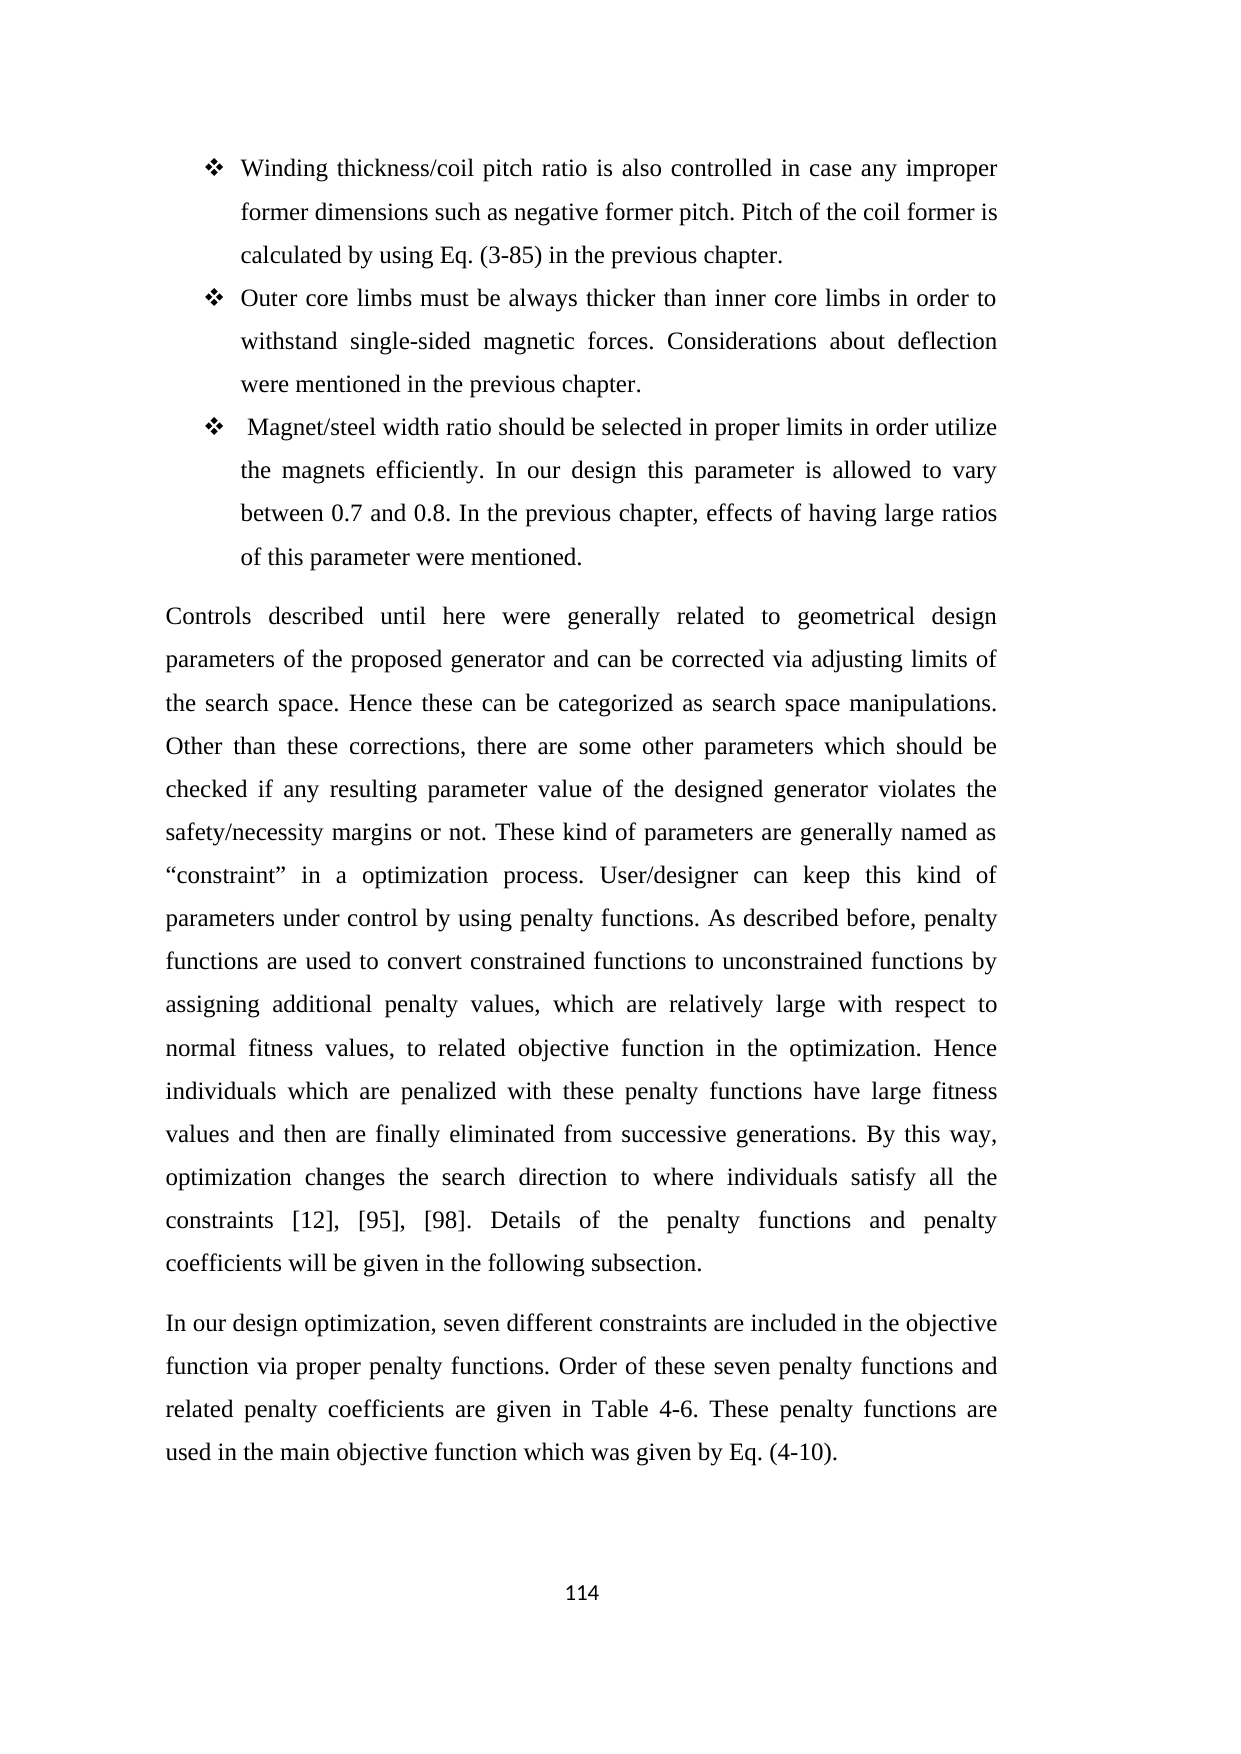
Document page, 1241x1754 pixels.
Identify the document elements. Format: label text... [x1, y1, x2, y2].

list Winding thickness/coil pitch ratio is also controlled in case any improper former dimensions such as negative former pitch. Pitch of the coil former is calculated by using Eq. (3-85) in the previous chapter. [203, 153, 998, 268]
list Magnet/steel width ratio should be selected in proper limits in order utilize the magnets efficiently. In our design this parameter is allowed to vary between 0.7 and 0.8. In the previous chapter, effects of having large ratios of this parameter were mentioned. [203, 412, 998, 570]
list Outer core limbs must be always thicker than inner core limbs in order to withstand single-sided magnetic forces. Considerations about deflection were mentioned in the previous chapter. [203, 283, 998, 398]
text In our design optimization, seven different constraints are included in the objective function via proper penalty functions. Order of these seven penalty functions and related penalty coefficients are given in Table 4-6. These penalty functions are used in the main objective function which was given by Eq. (4-10). [165, 1308, 998, 1466]
text Controls described until here were generally related to geometrical design parameters of the proposed generator and can be corrected via adjusting limits of the search space. Hence these can be categorized as search space manipulations. Other than these corrections, there are some other parameters which should be checked if any resulting parameter value of the designed generator violates the safety/necessity margins or not. These kind of parameters are generally named as “constraint” in a optimization process. User/designer can keep this kind of parameters under control by using penalty functions. As described before, penalty functions are used to convert constrained functions to unconstrained functions by assigning additional penalty values, which are relatively large with respect to normal fitness values, to related objective function in the optimization. Hence individuals which are penalized with these penalty functions have large fitness values and then are finally eliminated from successive generations. By this way, optimization changes the search direction to where individuals satisfy all the constraints [12], [95], [98]. Details of the penalty functions and penalty coefficients will be given in the following subsection. [165, 601, 998, 1277]
